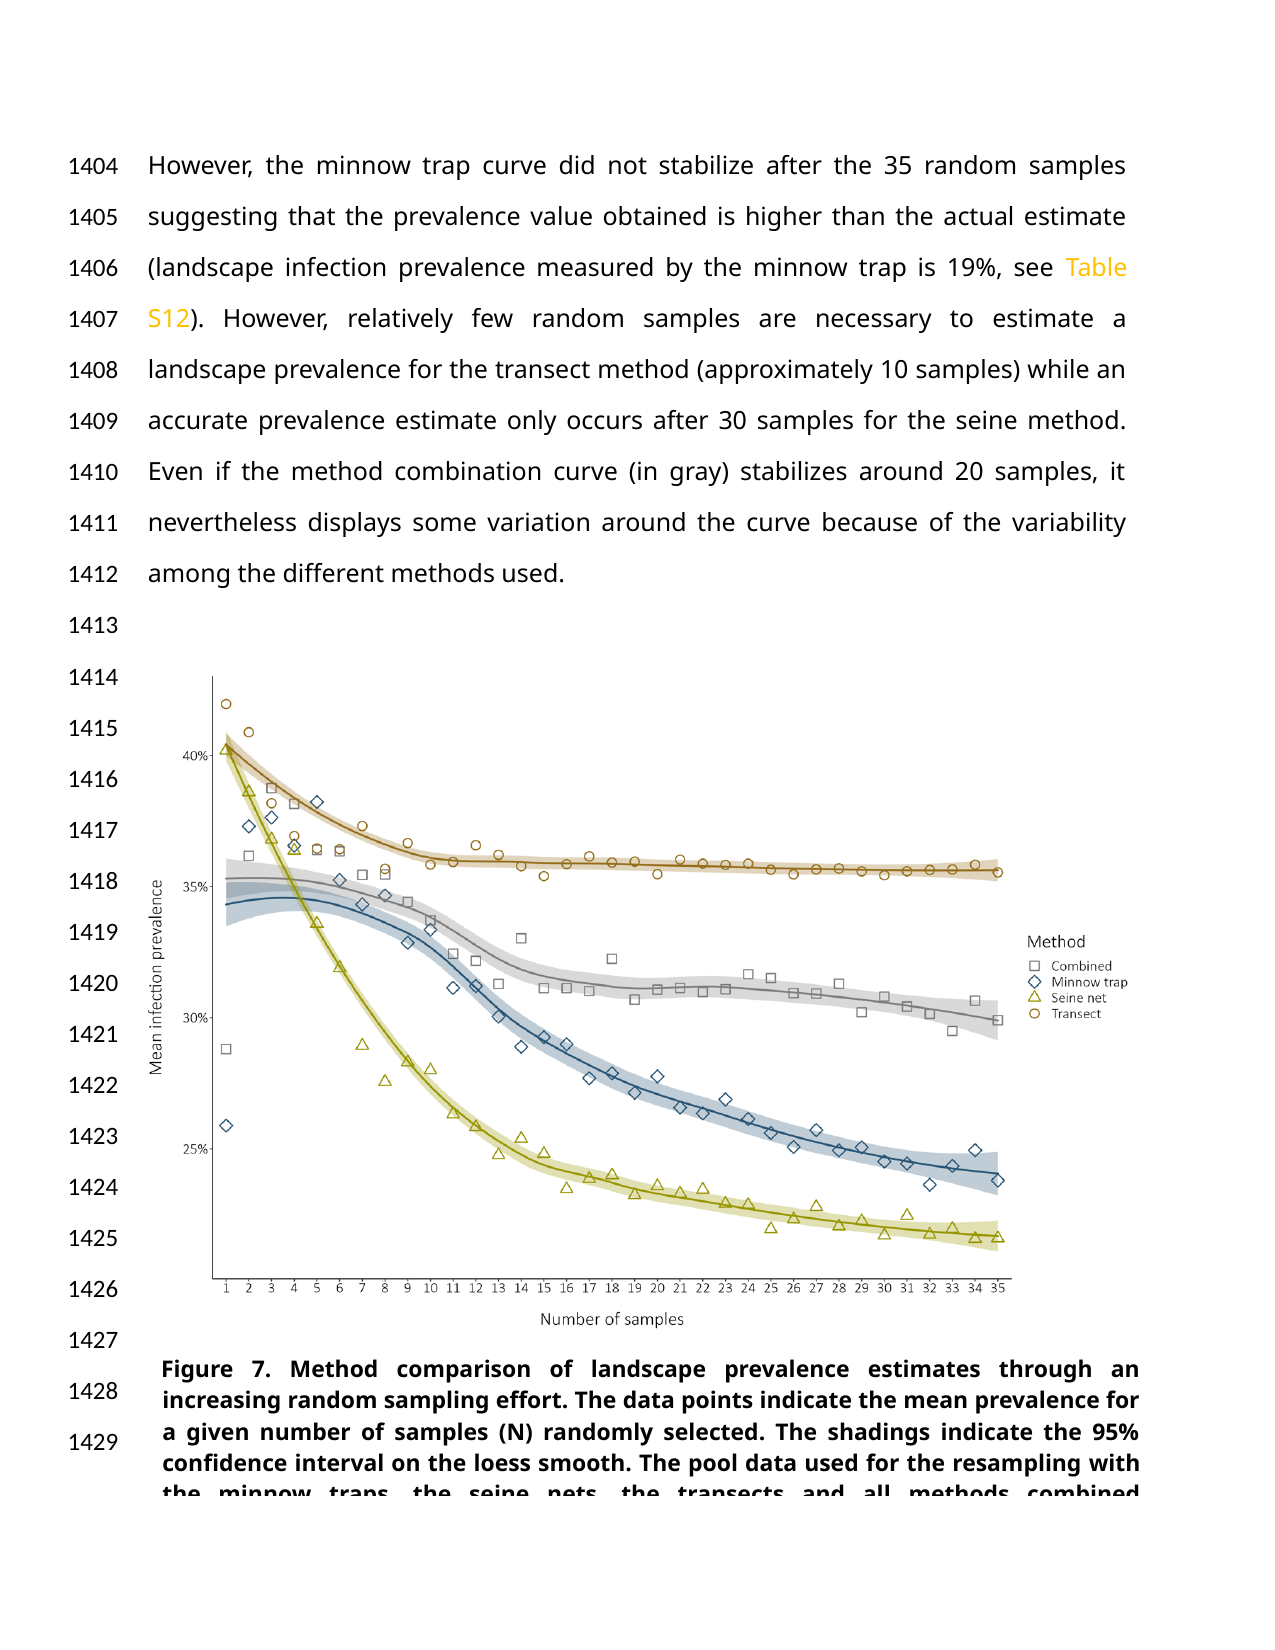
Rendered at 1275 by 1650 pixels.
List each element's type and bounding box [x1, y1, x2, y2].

text [148, 148, 1127, 590]
picture [144, 671, 1138, 1333]
